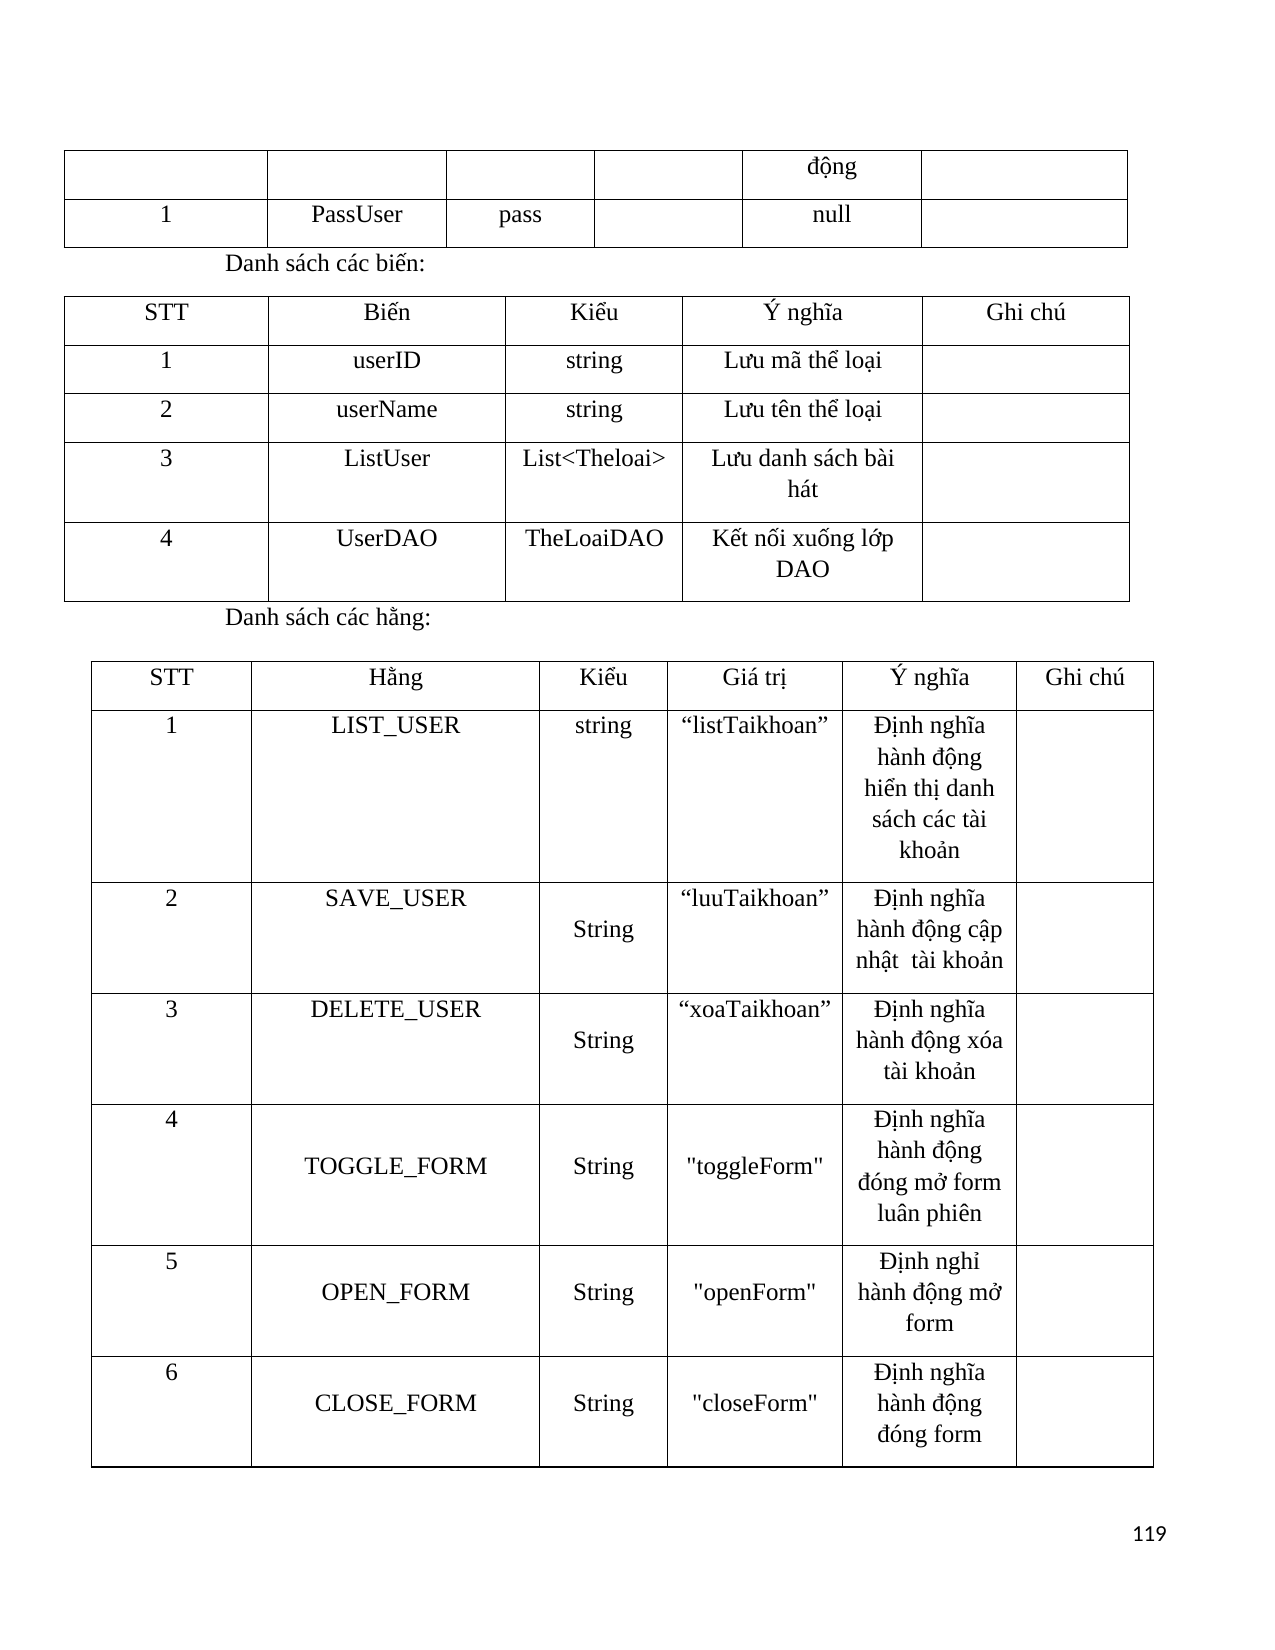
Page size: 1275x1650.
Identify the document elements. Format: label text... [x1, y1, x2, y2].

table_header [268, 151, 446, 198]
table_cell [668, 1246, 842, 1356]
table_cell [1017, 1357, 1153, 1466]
list Danh sách các biến: [225, 248, 1167, 277]
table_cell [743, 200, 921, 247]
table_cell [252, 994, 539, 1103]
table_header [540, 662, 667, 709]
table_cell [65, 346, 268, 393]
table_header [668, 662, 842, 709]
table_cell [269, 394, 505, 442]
list Danh sách các hằng: [225, 602, 1167, 631]
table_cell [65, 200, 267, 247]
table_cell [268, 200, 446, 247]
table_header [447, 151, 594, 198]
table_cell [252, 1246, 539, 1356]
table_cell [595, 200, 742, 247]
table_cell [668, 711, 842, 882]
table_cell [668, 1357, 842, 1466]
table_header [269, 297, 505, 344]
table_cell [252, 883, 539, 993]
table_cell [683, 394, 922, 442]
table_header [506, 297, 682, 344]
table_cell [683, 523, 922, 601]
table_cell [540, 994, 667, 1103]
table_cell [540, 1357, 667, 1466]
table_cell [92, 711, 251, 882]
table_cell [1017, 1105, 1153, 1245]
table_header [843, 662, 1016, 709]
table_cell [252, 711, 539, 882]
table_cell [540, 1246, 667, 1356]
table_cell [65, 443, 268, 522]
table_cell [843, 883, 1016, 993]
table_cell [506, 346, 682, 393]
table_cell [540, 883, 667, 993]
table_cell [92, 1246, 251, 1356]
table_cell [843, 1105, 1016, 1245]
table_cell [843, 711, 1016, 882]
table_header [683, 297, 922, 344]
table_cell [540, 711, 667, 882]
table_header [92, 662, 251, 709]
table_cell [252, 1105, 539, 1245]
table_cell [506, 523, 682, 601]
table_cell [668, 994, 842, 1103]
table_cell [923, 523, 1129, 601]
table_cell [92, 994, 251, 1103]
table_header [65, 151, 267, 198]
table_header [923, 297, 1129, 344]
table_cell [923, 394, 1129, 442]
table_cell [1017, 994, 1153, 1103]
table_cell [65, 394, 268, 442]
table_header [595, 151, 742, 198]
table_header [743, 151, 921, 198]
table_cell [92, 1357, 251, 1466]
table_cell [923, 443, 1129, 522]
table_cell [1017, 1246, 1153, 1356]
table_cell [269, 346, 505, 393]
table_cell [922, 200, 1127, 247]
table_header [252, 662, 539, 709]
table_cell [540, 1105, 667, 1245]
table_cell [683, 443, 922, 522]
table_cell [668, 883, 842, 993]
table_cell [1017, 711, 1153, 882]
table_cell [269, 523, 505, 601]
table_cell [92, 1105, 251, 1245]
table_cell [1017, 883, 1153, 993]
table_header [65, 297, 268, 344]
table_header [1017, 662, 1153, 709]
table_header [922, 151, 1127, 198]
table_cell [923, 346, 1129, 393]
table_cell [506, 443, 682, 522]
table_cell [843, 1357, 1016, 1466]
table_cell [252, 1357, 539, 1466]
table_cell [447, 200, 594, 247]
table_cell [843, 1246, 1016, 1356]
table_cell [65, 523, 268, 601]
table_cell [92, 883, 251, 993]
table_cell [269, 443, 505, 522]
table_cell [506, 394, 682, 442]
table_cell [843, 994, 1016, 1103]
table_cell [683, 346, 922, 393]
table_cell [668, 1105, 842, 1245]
